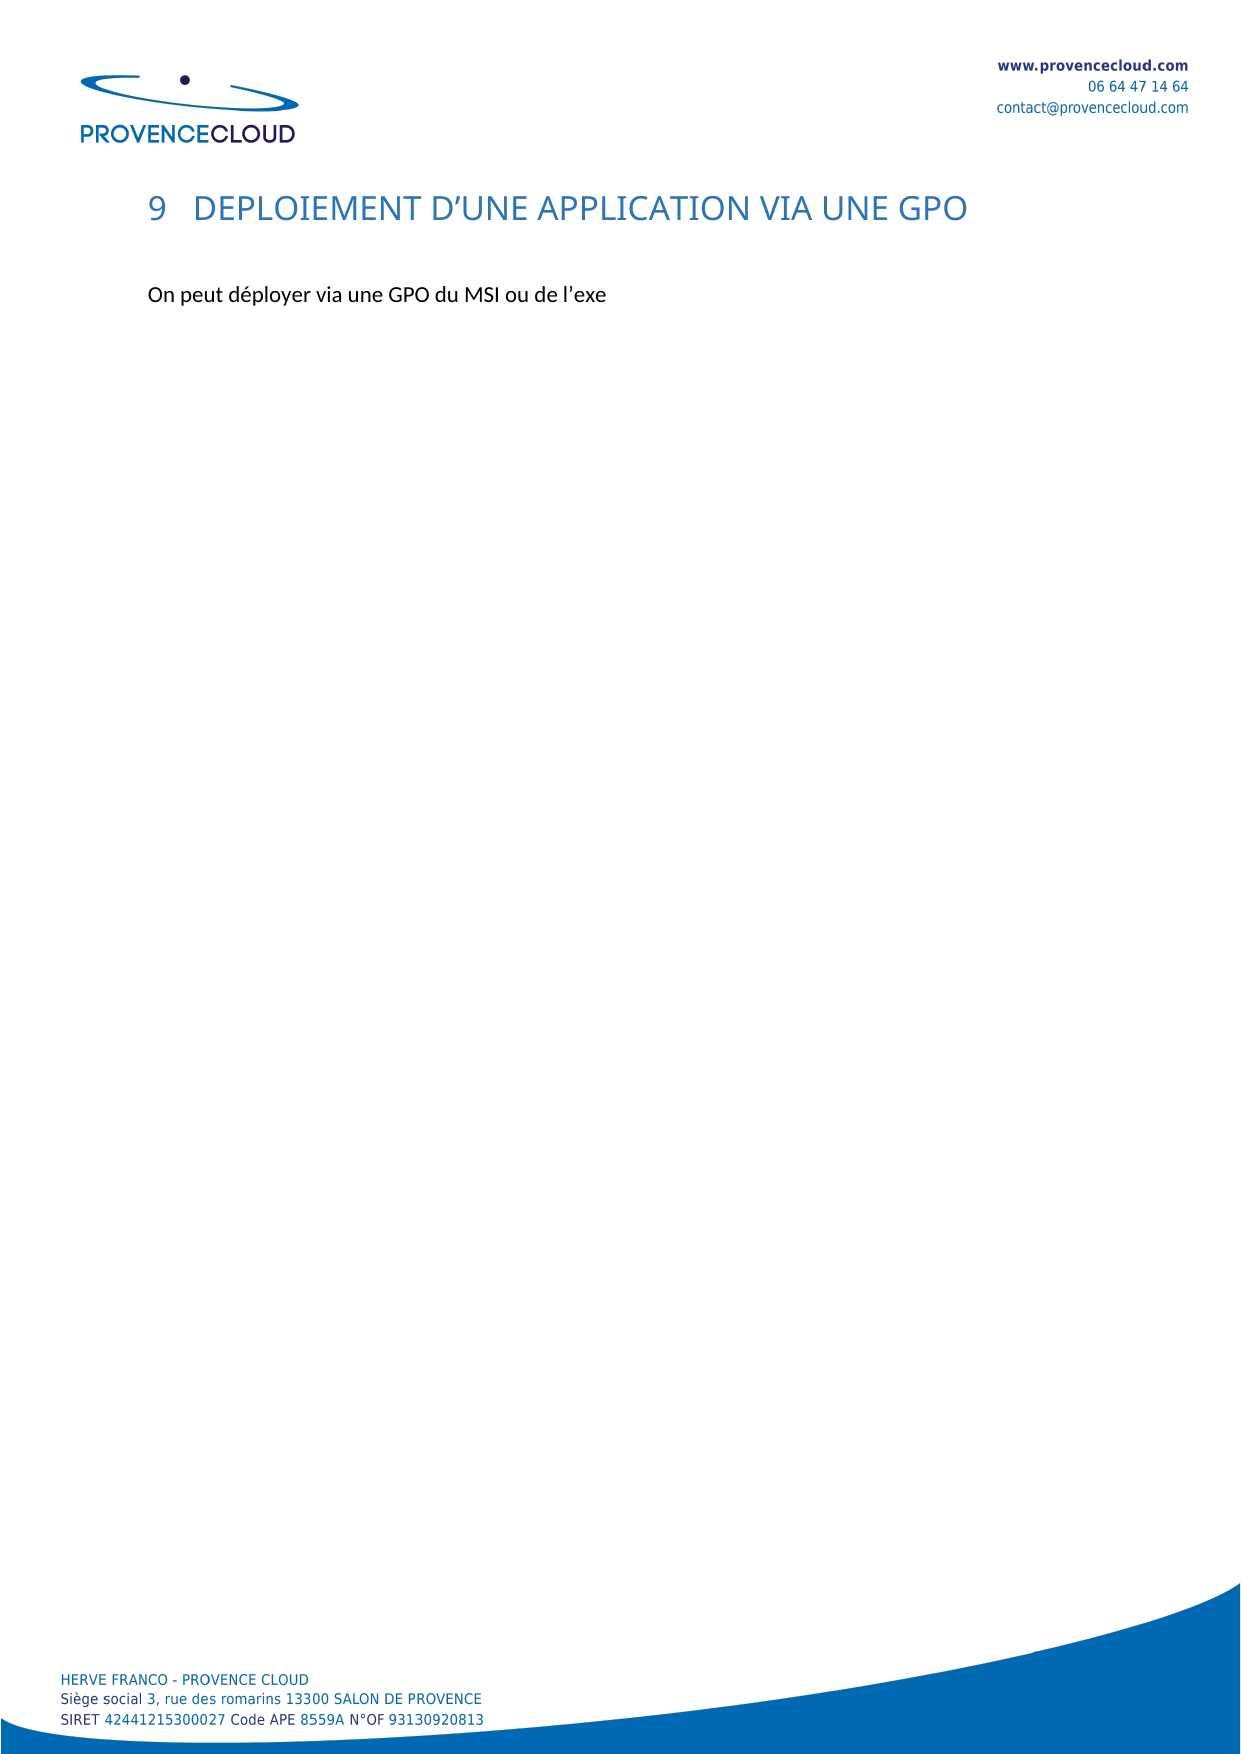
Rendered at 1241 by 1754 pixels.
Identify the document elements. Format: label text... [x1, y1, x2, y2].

subtitle DEPLOIEMENT D’UNE APPLICATION VIA UNE GPO [148, 184, 1092, 230]
picture [1, 0, 1241, 1754]
text On peut déployer via une GPO du MSI ou de l’exe [148, 280, 1092, 308]
